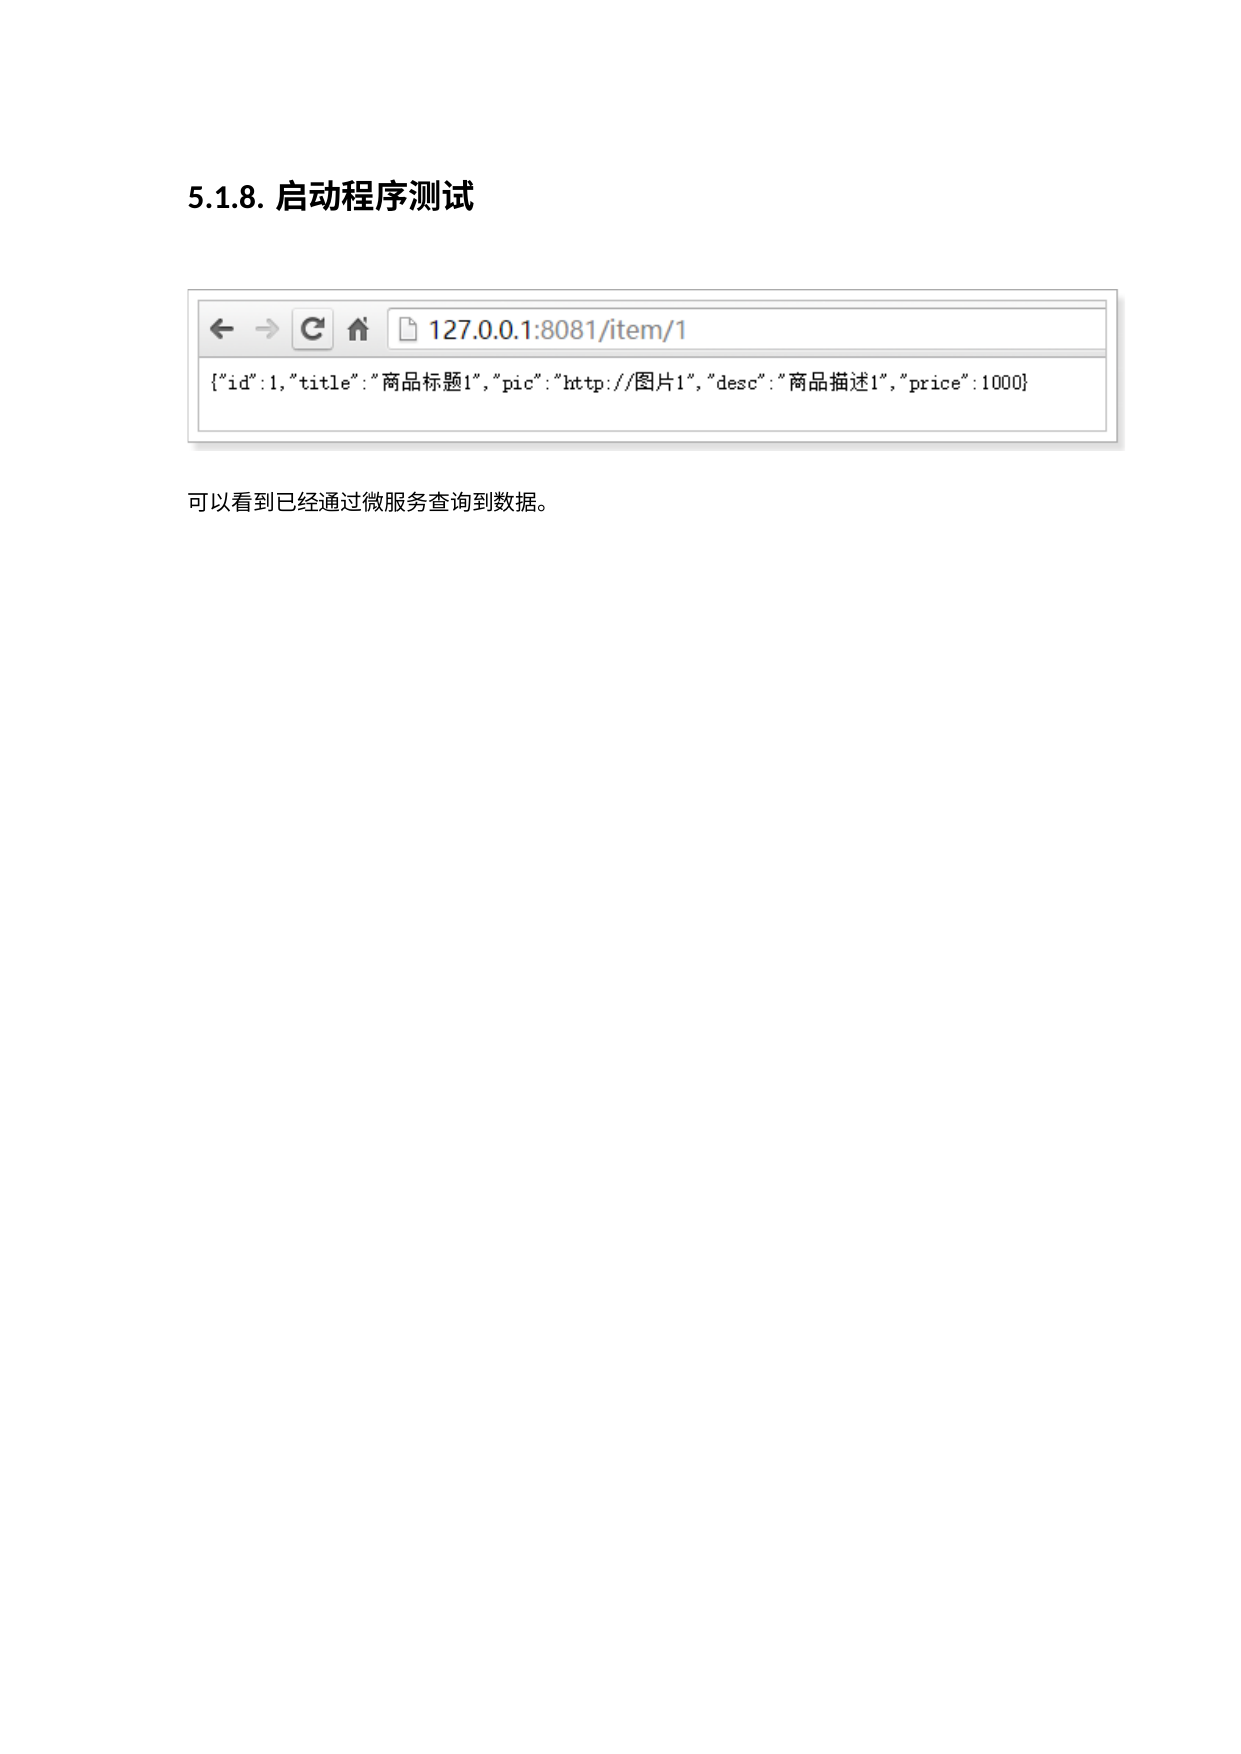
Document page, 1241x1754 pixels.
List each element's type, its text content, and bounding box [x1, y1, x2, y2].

picture [187, 289, 1125, 451]
text 可以看到已经通过微服务查询到数据。 [187, 484, 1053, 517]
subtitle 启动程序测试 [187, 162, 1053, 227]
